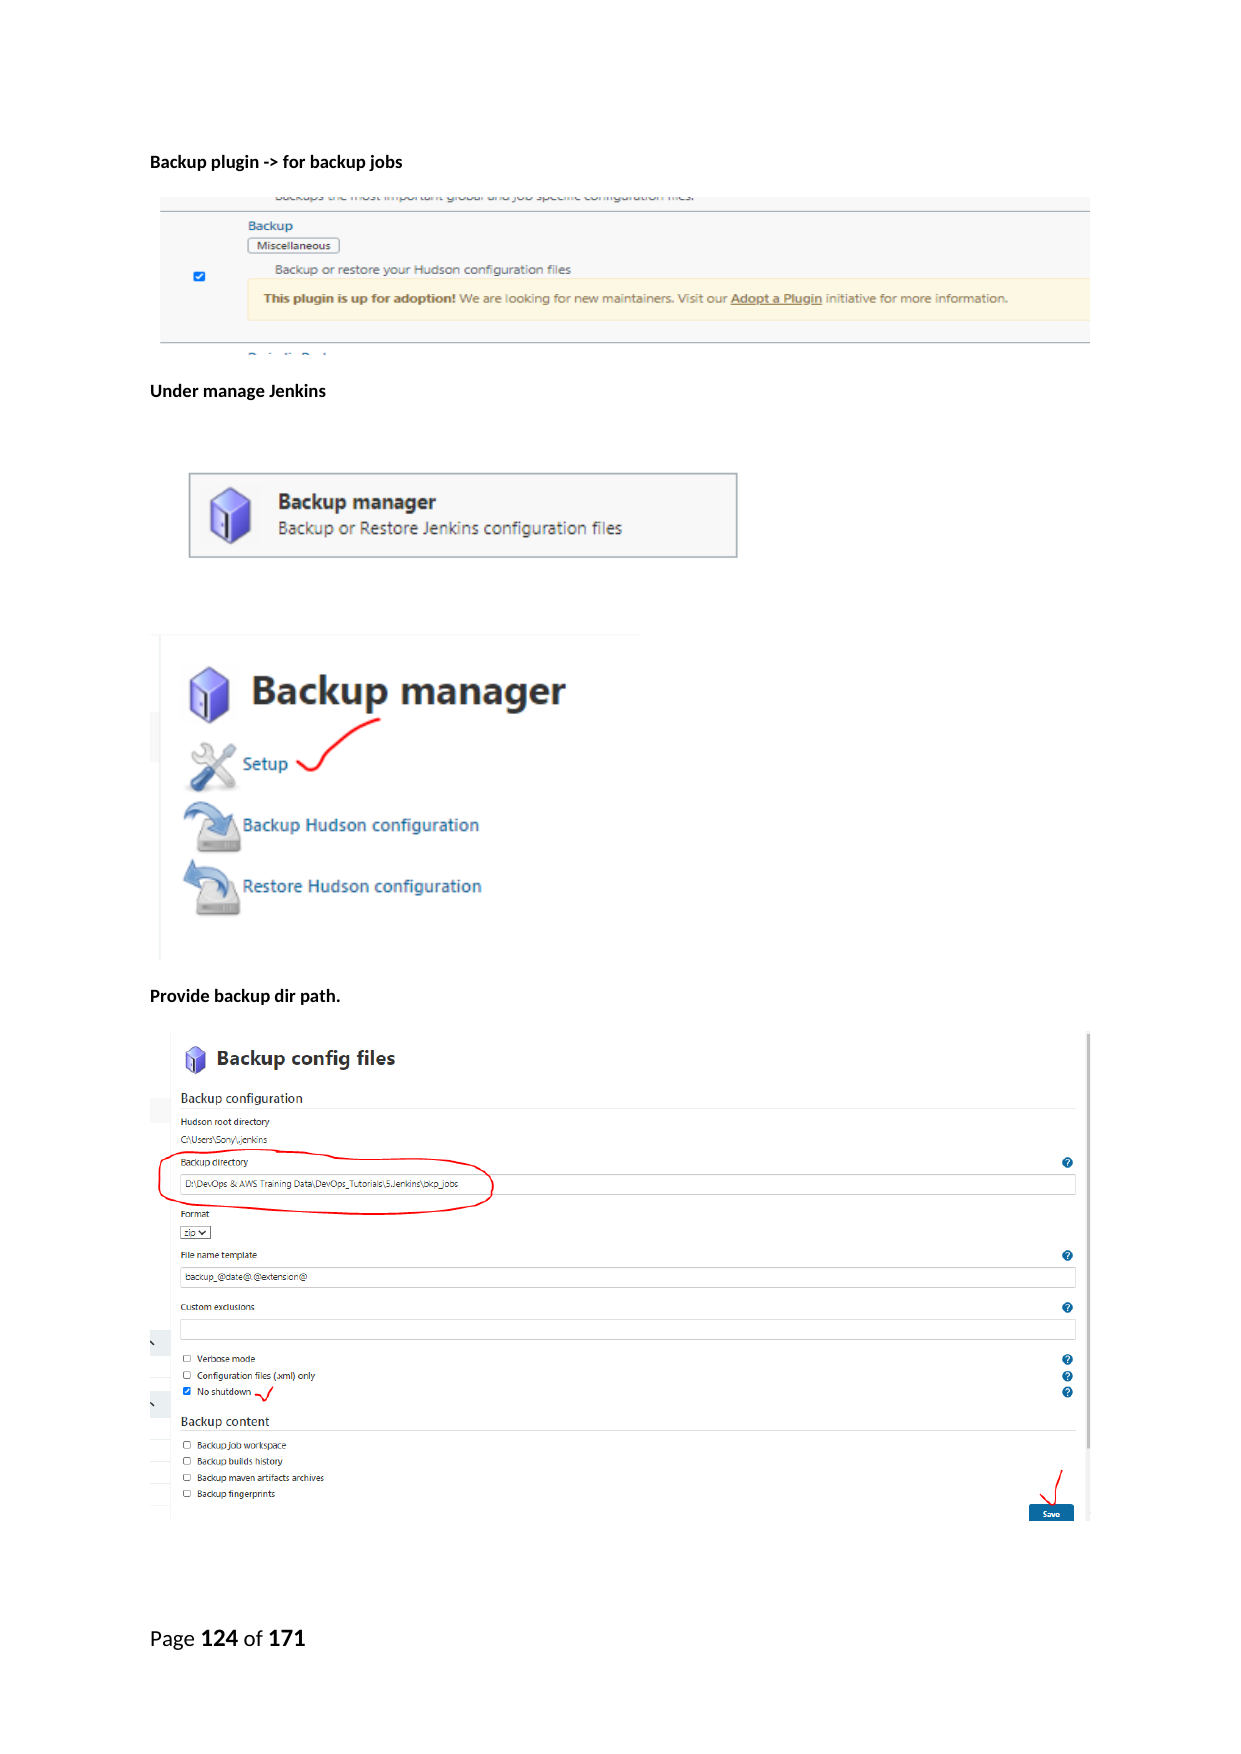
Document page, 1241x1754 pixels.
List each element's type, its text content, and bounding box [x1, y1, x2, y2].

picture [150, 1031, 1091, 1521]
text Under manage Jenkins [150, 379, 1090, 402]
text Provide backup dir path. [150, 985, 1090, 1008]
text Backup plugin -> for backup jobs [150, 150, 1090, 173]
picture [150, 634, 641, 960]
picture [150, 197, 1090, 355]
picture [150, 426, 816, 610]
